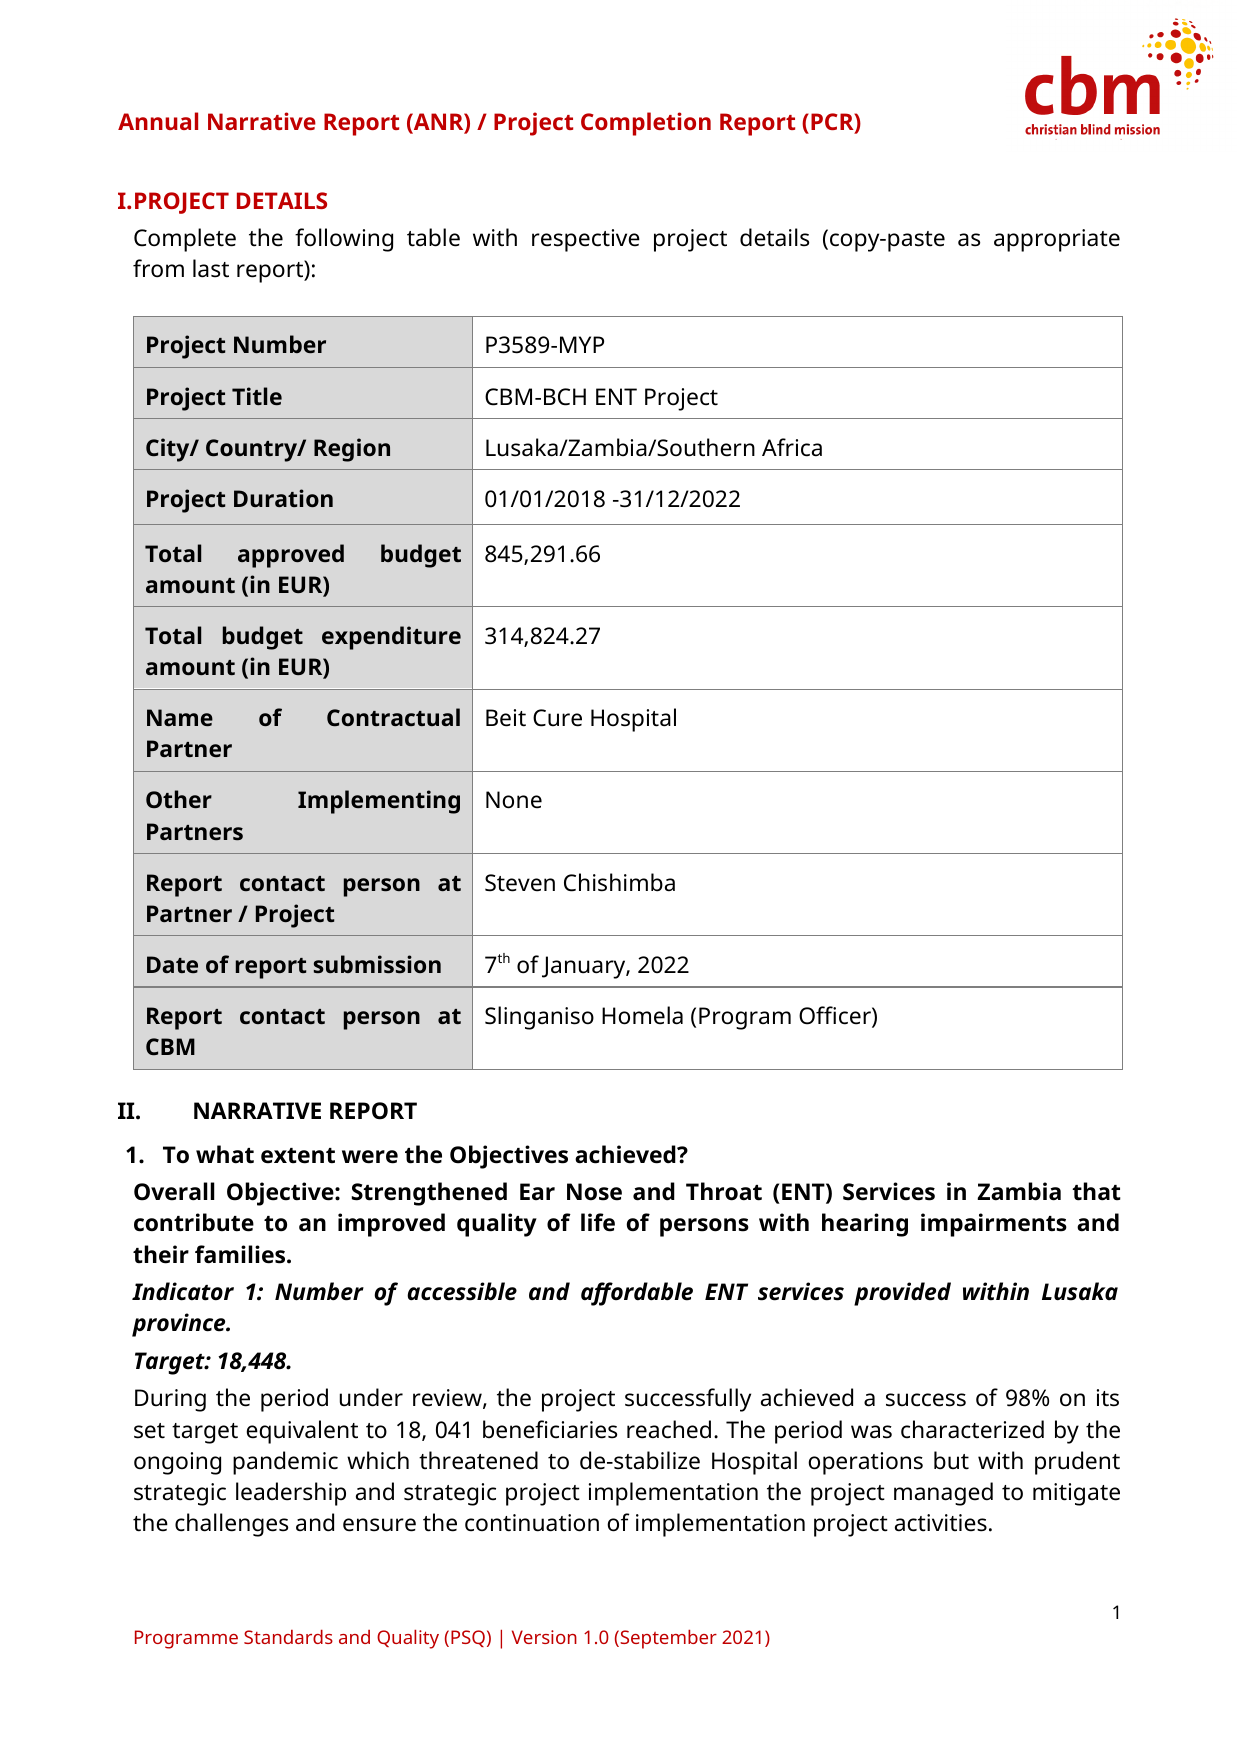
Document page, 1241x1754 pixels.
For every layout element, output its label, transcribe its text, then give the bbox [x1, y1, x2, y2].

table_cell Total budget expenditure amount (in EUR) [134, 607, 472, 688]
list NARRATIVE REPORT [117, 1095, 1122, 1126]
text Indicator 1: Number of accessible and affordable ENT services provided within Lusaka province. [133, 1276, 1122, 1338]
table_cell Name of Contractual Partner [134, 690, 472, 771]
table_cell Project Duration [134, 470, 472, 524]
table_cell 845,291.66 [473, 525, 1122, 606]
table_cell None [473, 772, 1122, 853]
text During the period under review, the project successfully achieved a success of 98% on its set target equivalent to 18, 041 beneficiaries reached. The period was characterized by the ongoing pandemic which threatened to de-stabilize Hospital operations but with prudent strategic leadership and strategic project implementation the project managed to mitigate the challenges and ensure the continuation of implementation project activities. [133, 1382, 1122, 1538]
table_cell Project Title [134, 368, 472, 418]
picture [1005, 0, 1238, 152]
table_cell Total approved budget amount (in EUR) [134, 525, 472, 606]
table_header Project Number [134, 317, 472, 367]
table_header P3589-MYP [473, 317, 1122, 367]
table_cell Slinganiso Homela (Program Officer) [473, 988, 1122, 1069]
table_cell 314,824.27 [473, 607, 1122, 688]
table_cell CBM-BCH ENT Project [473, 368, 1122, 418]
text Target: 18,448. [133, 1345, 1122, 1376]
text Overall Objective: Strengthened Ear Nose and Throat (ENT) Services in Zambia that contribute to an improved quality of life of persons with hearing impairments and their families. [133, 1176, 1122, 1270]
table_cell 01/01/2018 -31/12/2022 [473, 470, 1122, 524]
list PROJECT DETAILS [117, 184, 1122, 216]
table_cell Date of report submission [134, 936, 472, 986]
table_cell Lusaka/Zambia/Southern Africa [473, 419, 1122, 469]
table_cell 7th of January, 2022 [473, 936, 1122, 986]
table_cell City/ Country/ Region [134, 419, 472, 469]
table_cell Report contact person at CBM [134, 988, 472, 1069]
table_cell Other Implementing Partners [134, 772, 472, 853]
subtitle To what extent were the Objectives achieved? [125, 1138, 1122, 1170]
table_cell Beit Cure Hospital [473, 690, 1122, 771]
table_cell Steven Chishimba [473, 854, 1122, 935]
text Complete the following table with respective project details (copy-paste as appropriate from last report): [133, 222, 1122, 284]
table_cell Report contact person at Partner / Project [134, 854, 472, 935]
